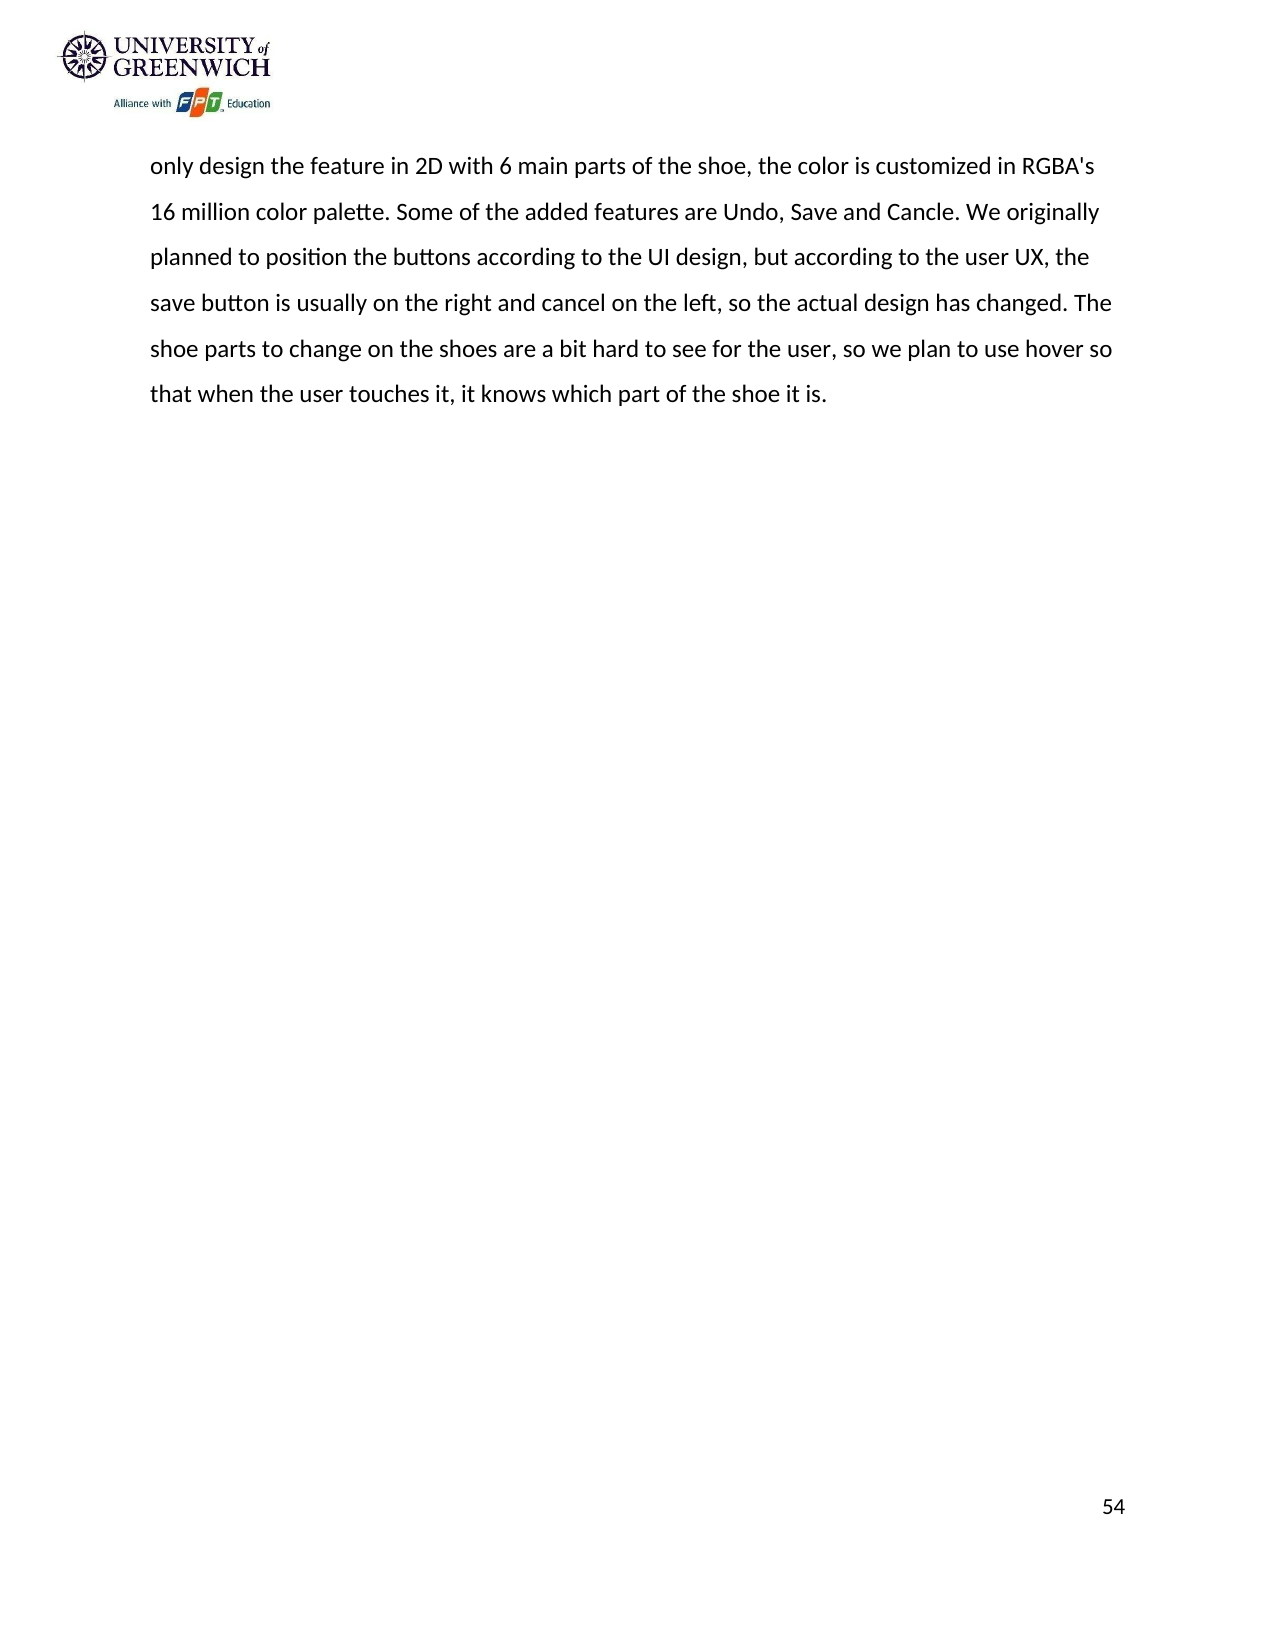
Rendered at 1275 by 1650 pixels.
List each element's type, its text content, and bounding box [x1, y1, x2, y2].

picture [38, 12, 296, 142]
